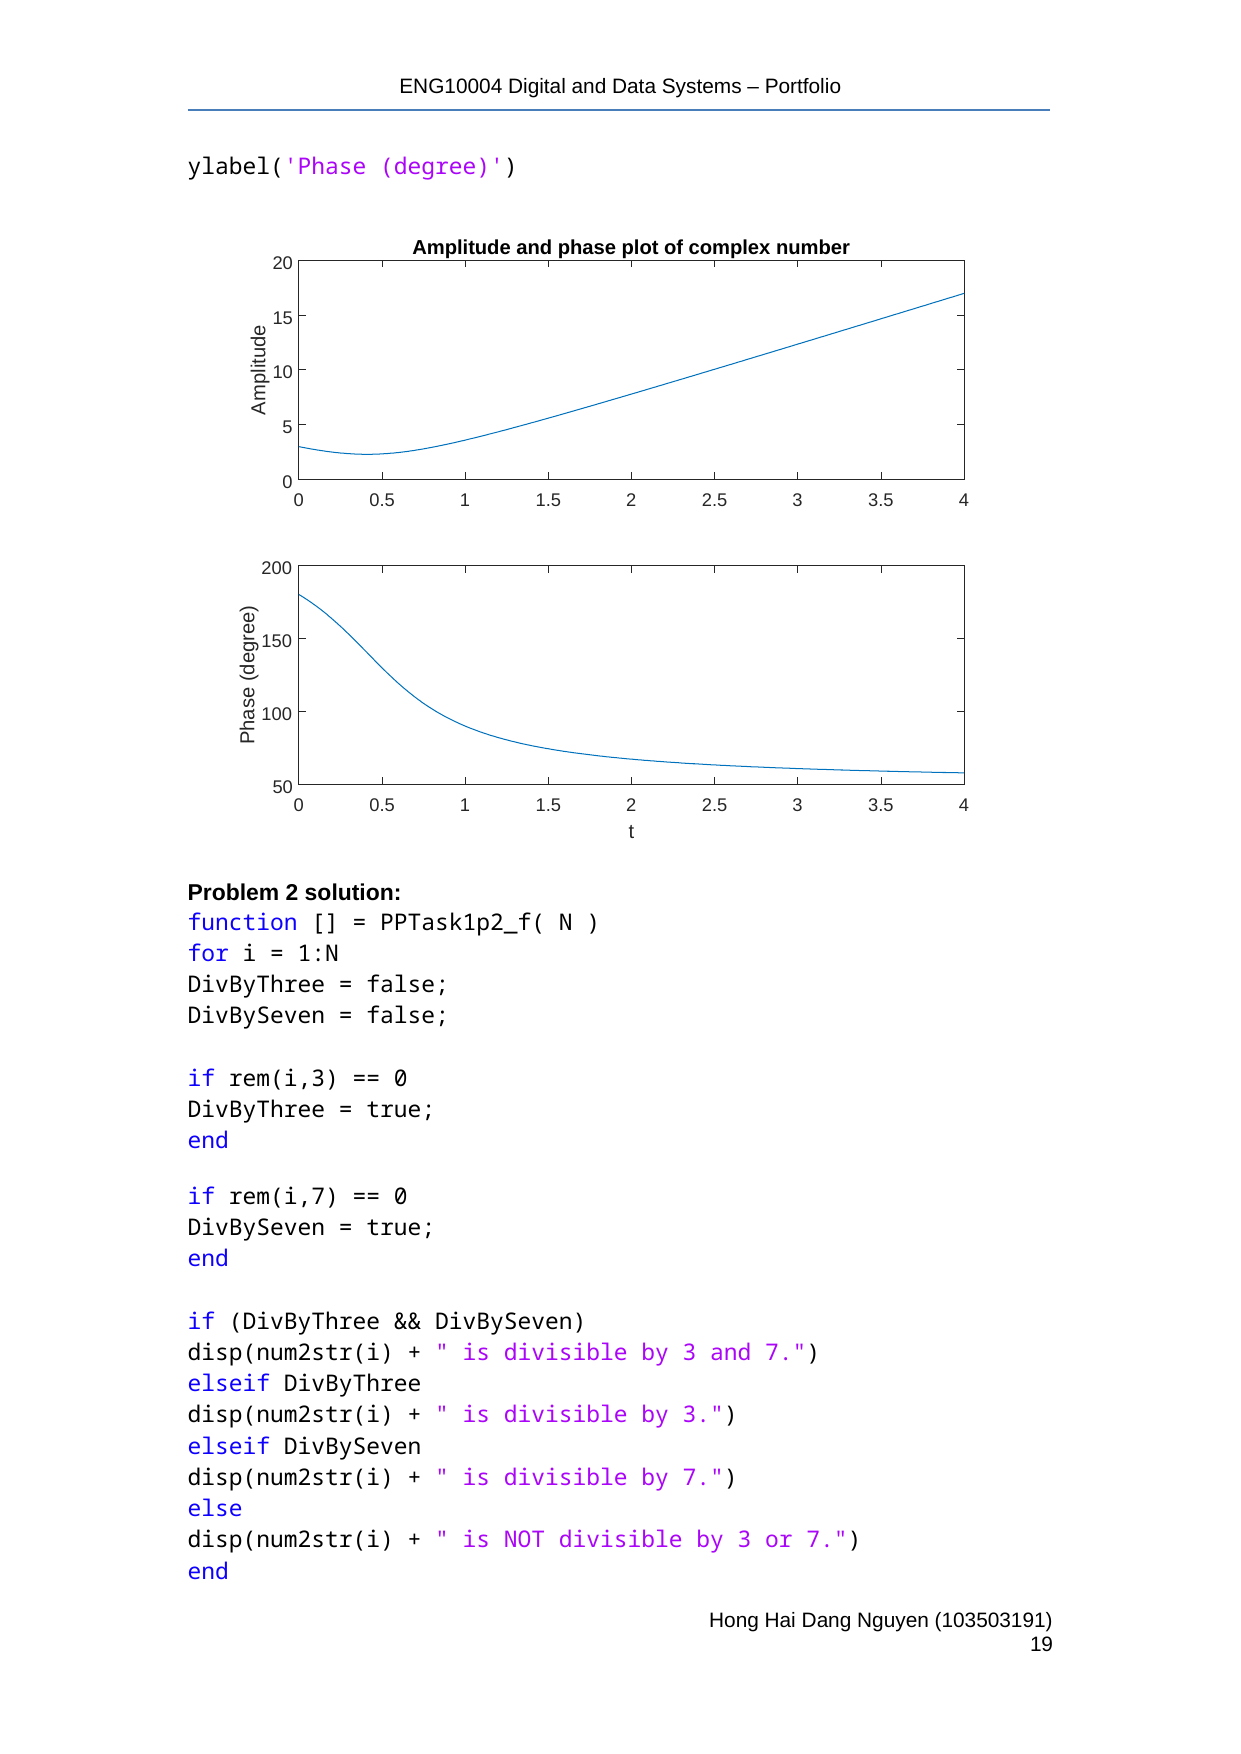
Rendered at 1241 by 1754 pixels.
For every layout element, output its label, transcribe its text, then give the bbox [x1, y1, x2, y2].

text function [] = PPTask1p2_f( N ) [187, 906, 1053, 937]
text DivBySeven = true; [187, 1211, 1053, 1242]
text disp(num2str(i) + " is divisible by 3 and 7.") [187, 1336, 1053, 1367]
text Problem 2 solution: [187, 879, 1053, 906]
text if rem(i,3) == 0 [187, 1062, 1053, 1093]
text end [187, 1124, 1053, 1156]
text DivByThree = true; [187, 1093, 1053, 1124]
text if rem(i,7) == 0 [187, 1180, 1053, 1211]
text elseif DivBySeven [187, 1430, 1053, 1461]
text disp(num2str(i) + " is divisible by 7.") [187, 1461, 1053, 1492]
text ylabel('Phase (degree)') [187, 150, 1053, 181]
text DivByThree = false; [187, 968, 1053, 999]
text disp(num2str(i) + " is NOT divisible by 3 or 7.") [187, 1523, 1053, 1555]
text else [187, 1492, 1053, 1523]
text DivBySeven = false; [187, 999, 1053, 1031]
text for i = 1:N [187, 937, 1053, 968]
text disp(num2str(i) + " is divisible by 3.") [187, 1398, 1053, 1430]
text end [187, 1242, 1053, 1273]
text elseif DivByThree [187, 1367, 1053, 1398]
text end [187, 1555, 1053, 1586]
text if (DivByThree && DivBySeven) [187, 1305, 1053, 1336]
